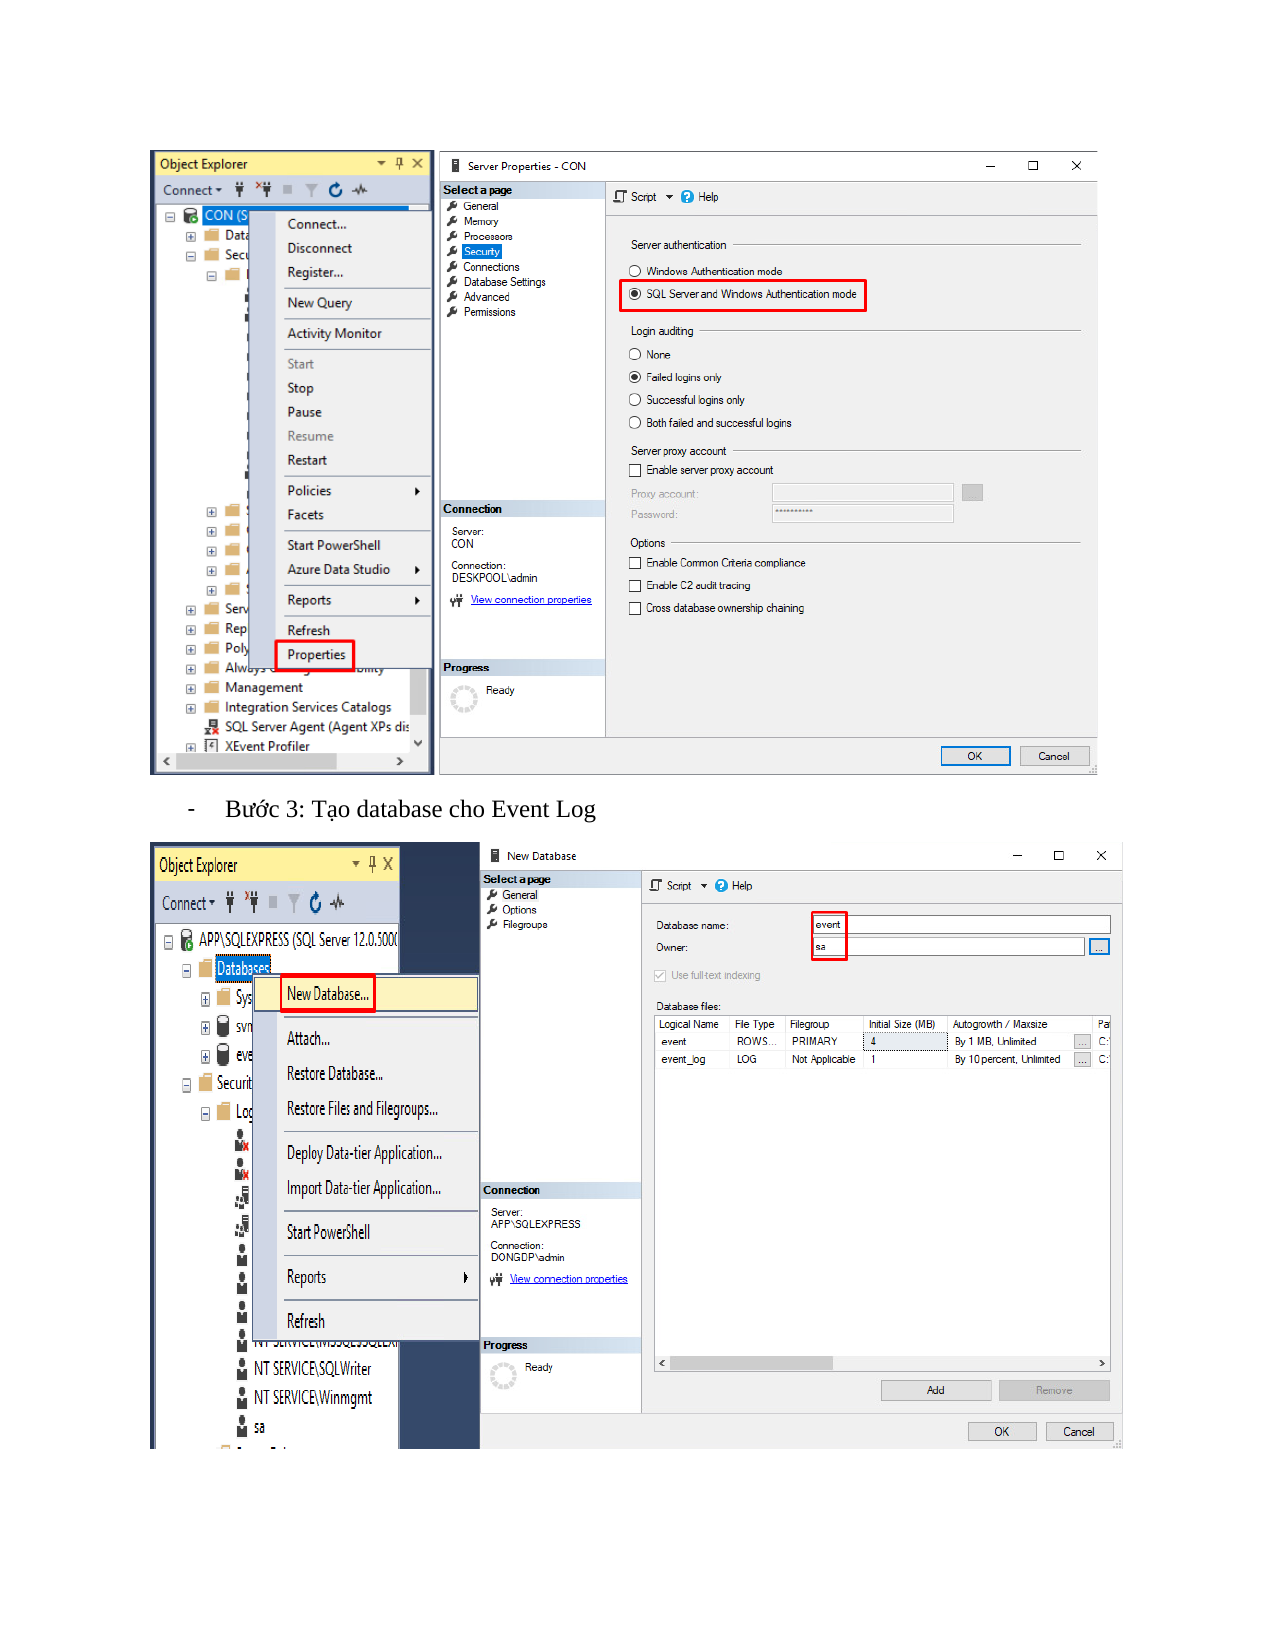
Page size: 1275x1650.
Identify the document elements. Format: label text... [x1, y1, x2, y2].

list Bước 3: Tạo database cho Event Log [187, 793, 1125, 824]
picture [439, 151, 1098, 775]
picture [150, 150, 435, 775]
picture [150, 842, 1123, 1449]
